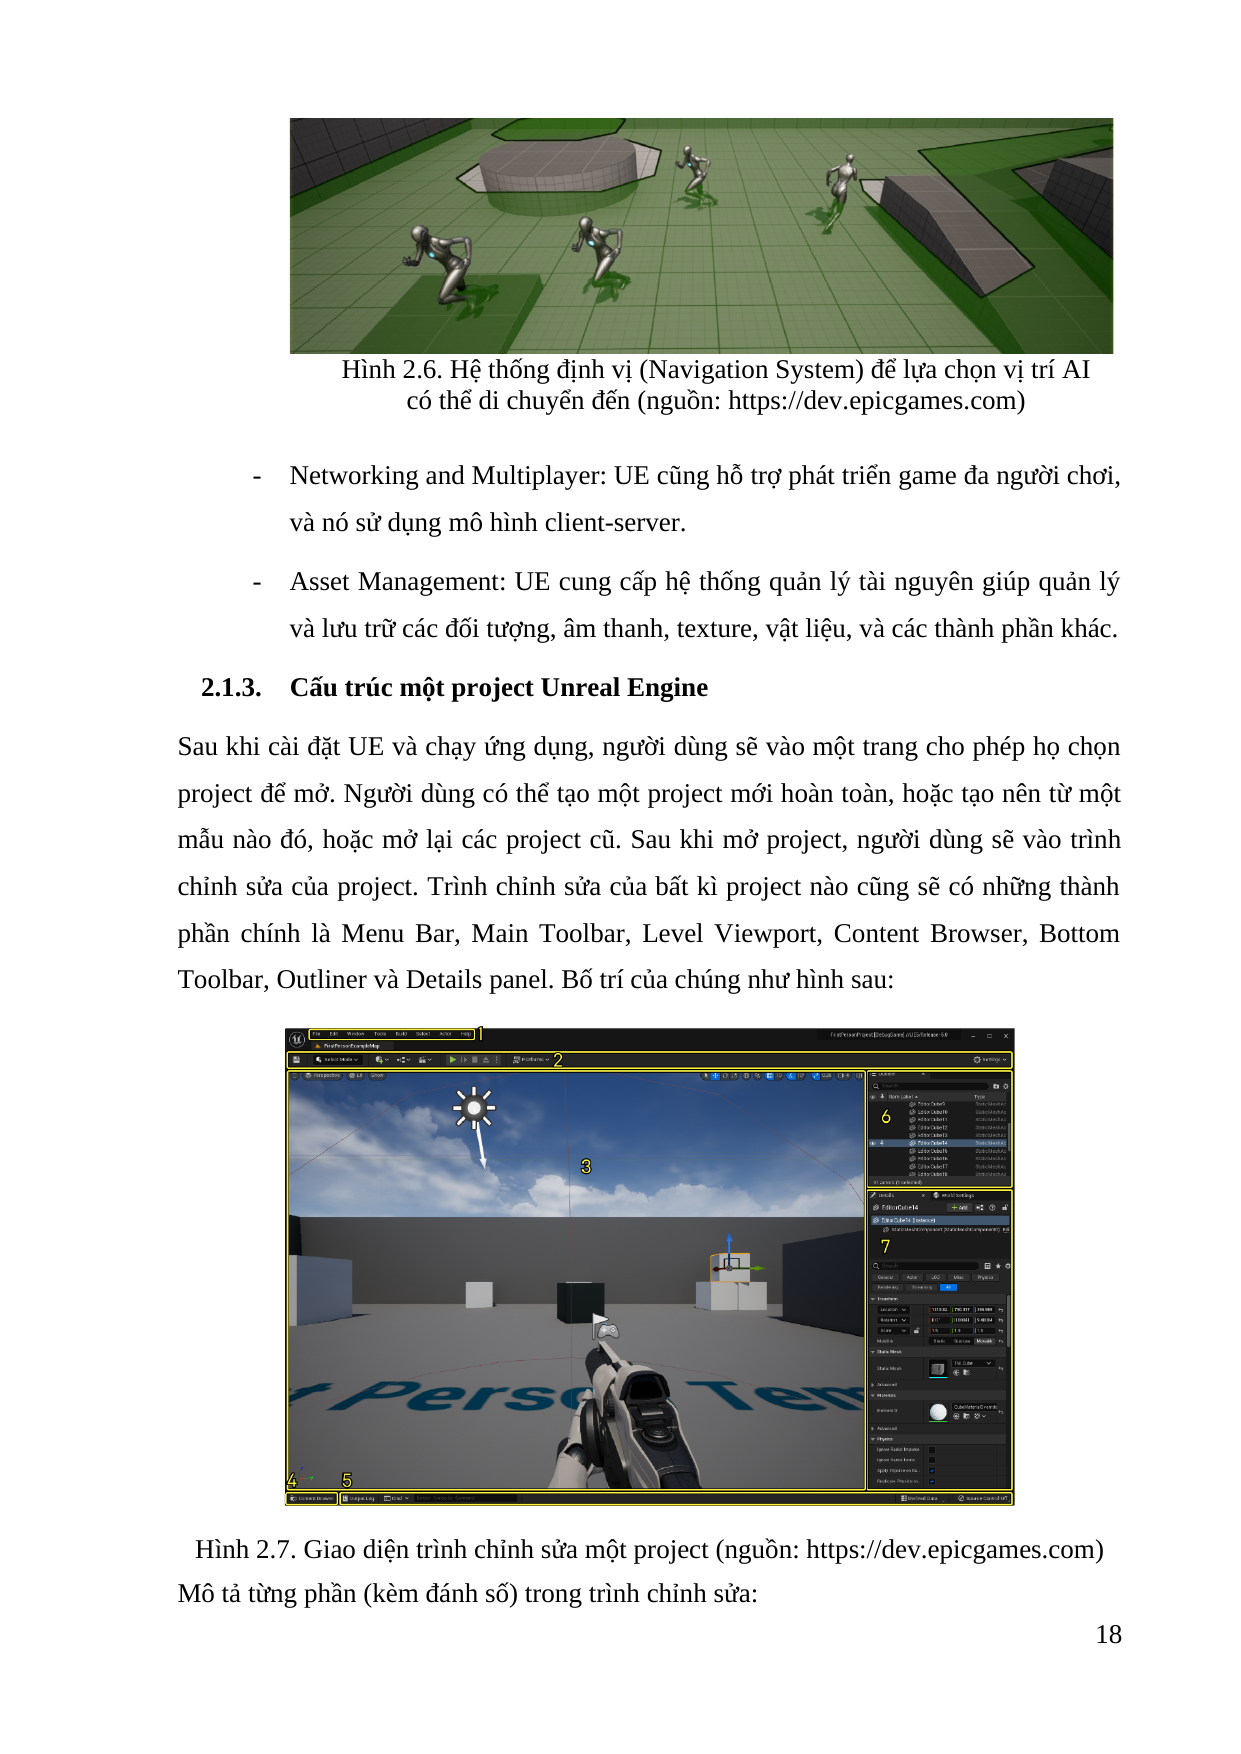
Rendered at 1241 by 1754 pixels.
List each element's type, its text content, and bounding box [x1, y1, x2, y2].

subtitle Cấu trúc một project Unreal Engine [201, 671, 1122, 702]
list Asset Management: UE cung cấp hệ thống quản lý tài nguyên giúp quản lý và lưu trữ các đối tượng, âm thanh, texture, vật liệu, và các thành phần khác. [252, 565, 1122, 643]
text Sau khi cài đặt UE và chạy ứng dụng, người dùng sẽ vào một trang cho phép họ chọn project để mở. Người dùng có thể tạo một project mới hoàn toàn, hoặc tạo nên từ một mẫu nào đó, hoặc mở lại các project cũ. Sau khi mở project, người dùng sẽ vào trình chỉnh sửa của project. Trình chỉnh sửa của bất kì project nào cũng sẽ có những thành phần chính là Menu Bar, Main Toolbar, Level Viewport, Content Browser, Bottom Toolbar, Outliner và Details panel. Bố trí của chúng như hình sau: [177, 730, 1122, 994]
list Networking and Multiplayer: UE cũng hỗ trợ phát triển game đa người chơi, và nó sử dụng mô hình client-server. [252, 459, 1122, 537]
picture [289, 118, 1114, 354]
picture [284, 1022, 1015, 1506]
text Mô tả từng phần (kèm đánh số) trong trình chỉnh sửa: [177, 1577, 1122, 1608]
